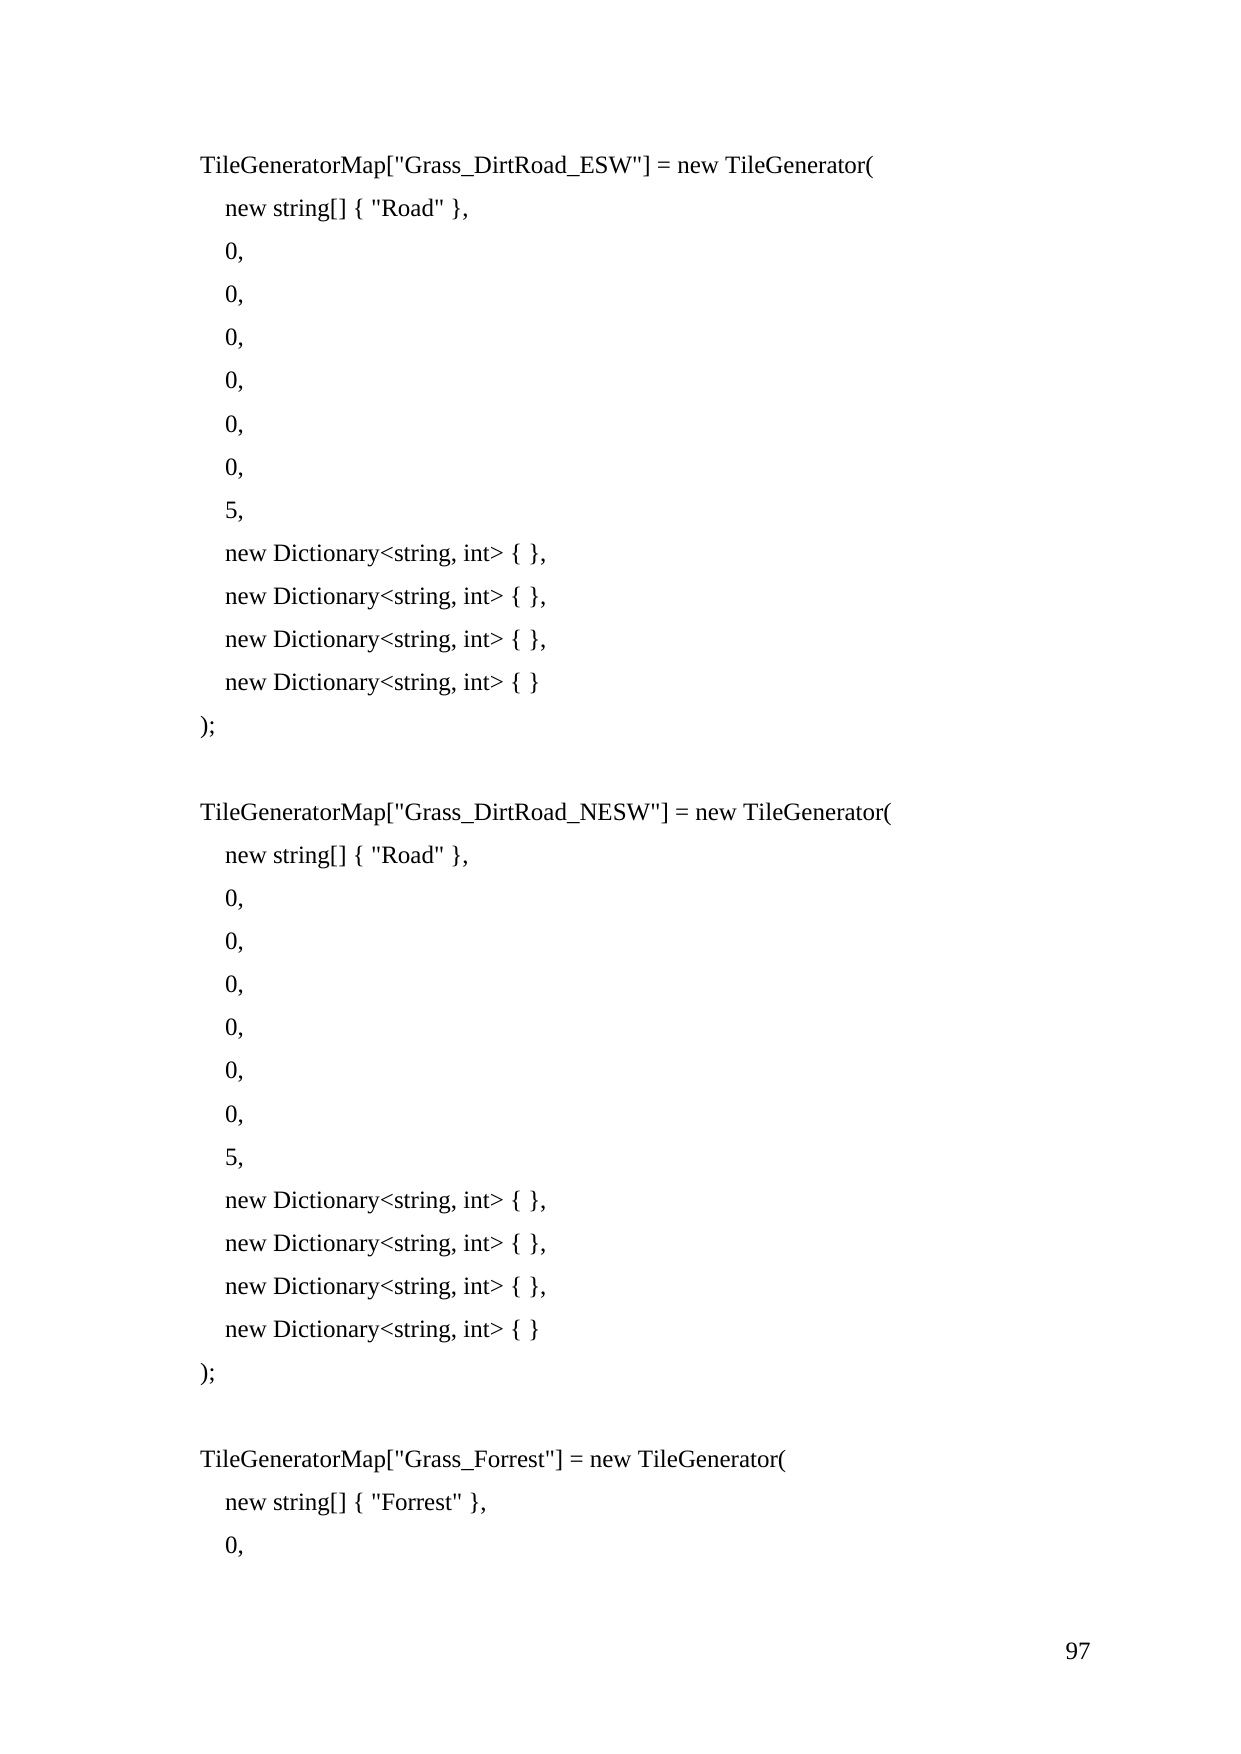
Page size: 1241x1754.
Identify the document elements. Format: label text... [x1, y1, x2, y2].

text new Dictionary<string, int> { }, [150, 581, 1090, 610]
text new Dictionary<string, int> { }, [150, 538, 1090, 567]
text new Dictionary<string, int> { } [150, 667, 1090, 696]
text 0, [150, 409, 1090, 437]
text 0, [150, 236, 1090, 265]
text 0, [150, 1530, 1090, 1559]
text new string[] { "Road" }, [150, 840, 1090, 869]
text 0, [150, 1012, 1090, 1041]
text ); [150, 1357, 1090, 1386]
text TileGeneratorMap["Grass_DirtRoad_NESW"] = new TileGenerator( [150, 797, 1090, 826]
text new Dictionary<string, int> { }, [150, 624, 1090, 653]
text 0, [150, 926, 1090, 955]
text 0, [150, 322, 1090, 351]
text 0, [150, 279, 1090, 308]
text new Dictionary<string, int> { } [150, 1314, 1090, 1343]
text ); [150, 711, 1090, 739]
text TileGeneratorMap["Grass_DirtRoad_ESW"] = new TileGenerator( [150, 150, 1090, 179]
text 5, [150, 1142, 1090, 1171]
text TileGeneratorMap["Grass_Forrest"] = new TileGenerator( [150, 1444, 1090, 1472]
text new Dictionary<string, int> { }, [150, 1185, 1090, 1214]
text 0, [150, 1099, 1090, 1127]
text new string[] { "Road" }, [150, 193, 1090, 222]
text new string[] { "Forrest" }, [150, 1487, 1090, 1516]
text 0, [150, 969, 1090, 998]
text new Dictionary<string, int> { }, [150, 1228, 1090, 1257]
text 5, [150, 495, 1090, 524]
text new Dictionary<string, int> { }, [150, 1271, 1090, 1300]
text 0, [150, 452, 1090, 481]
text 0, [150, 883, 1090, 912]
text 0, [150, 1056, 1090, 1084]
text 0, [150, 366, 1090, 394]
